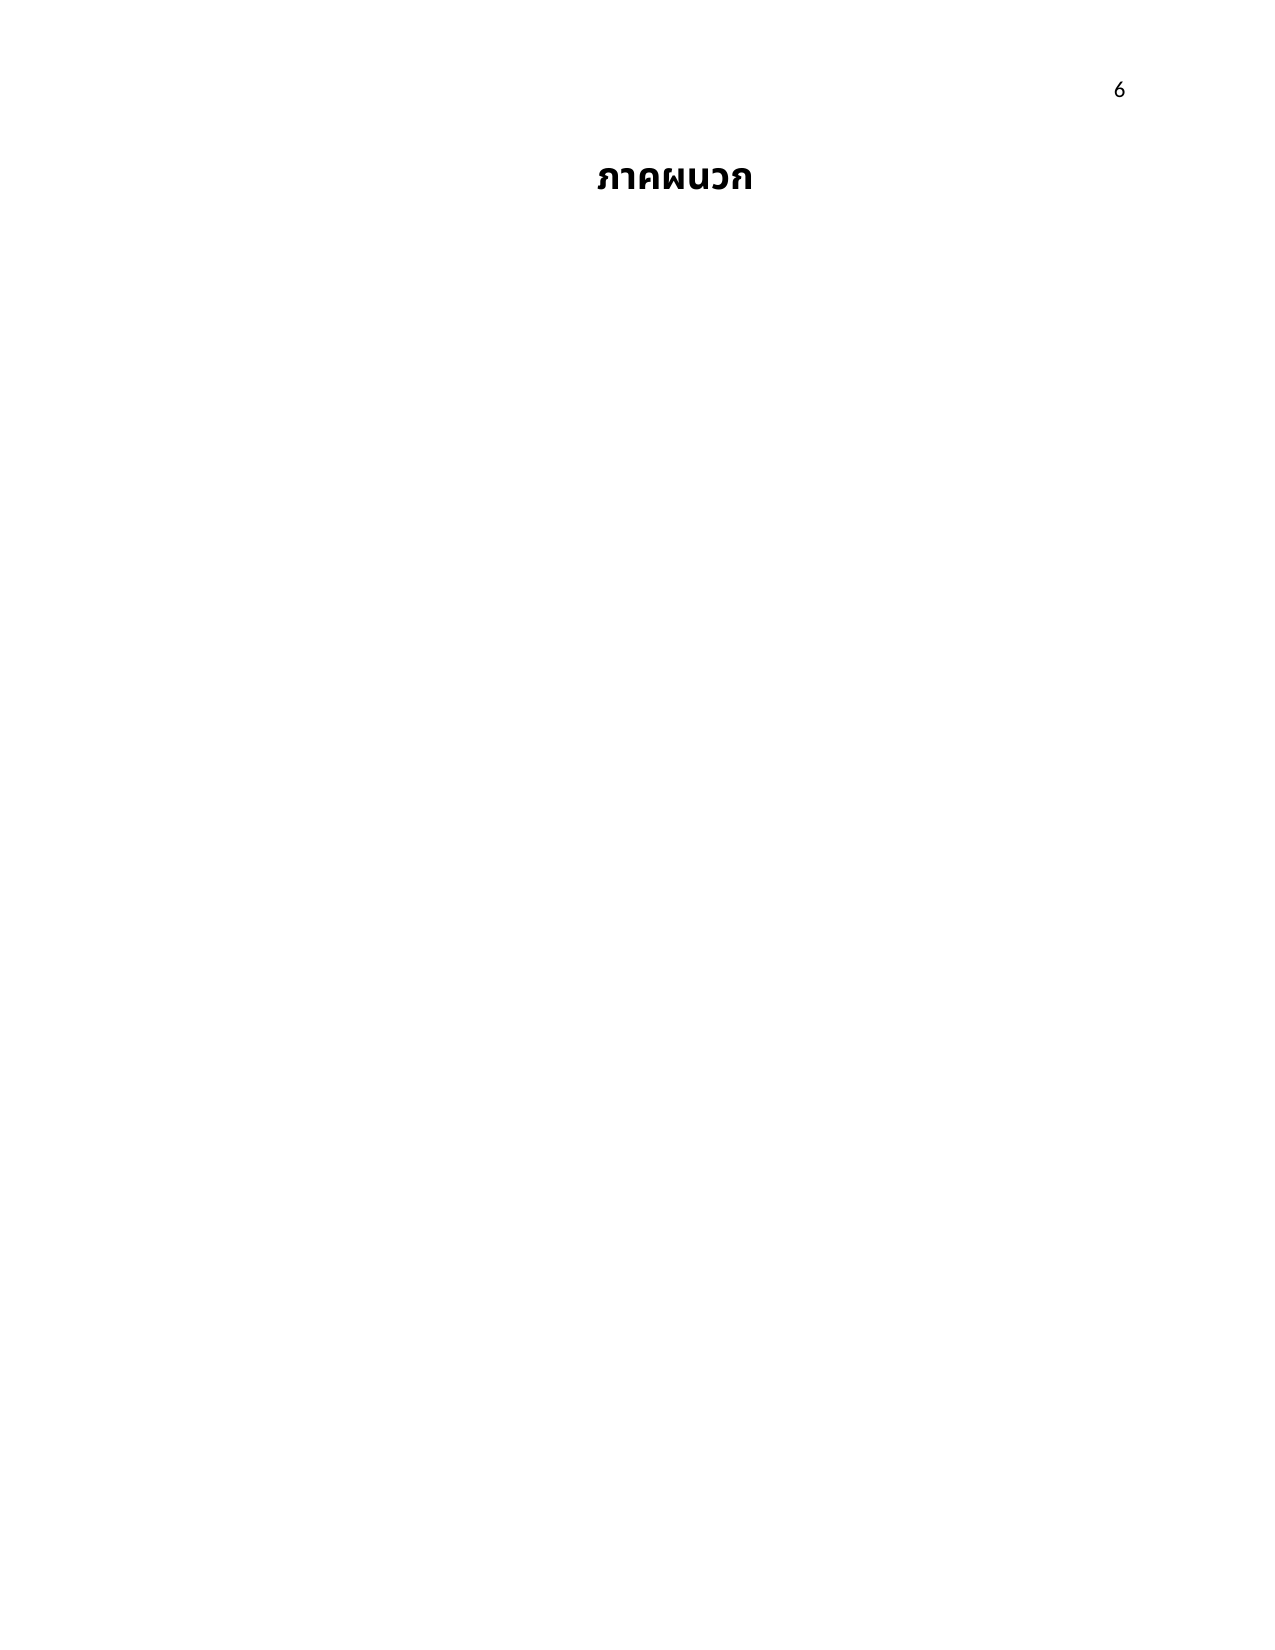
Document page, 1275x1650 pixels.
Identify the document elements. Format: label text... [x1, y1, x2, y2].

subtitle ภาคผนวก [225, 150, 1125, 207]
